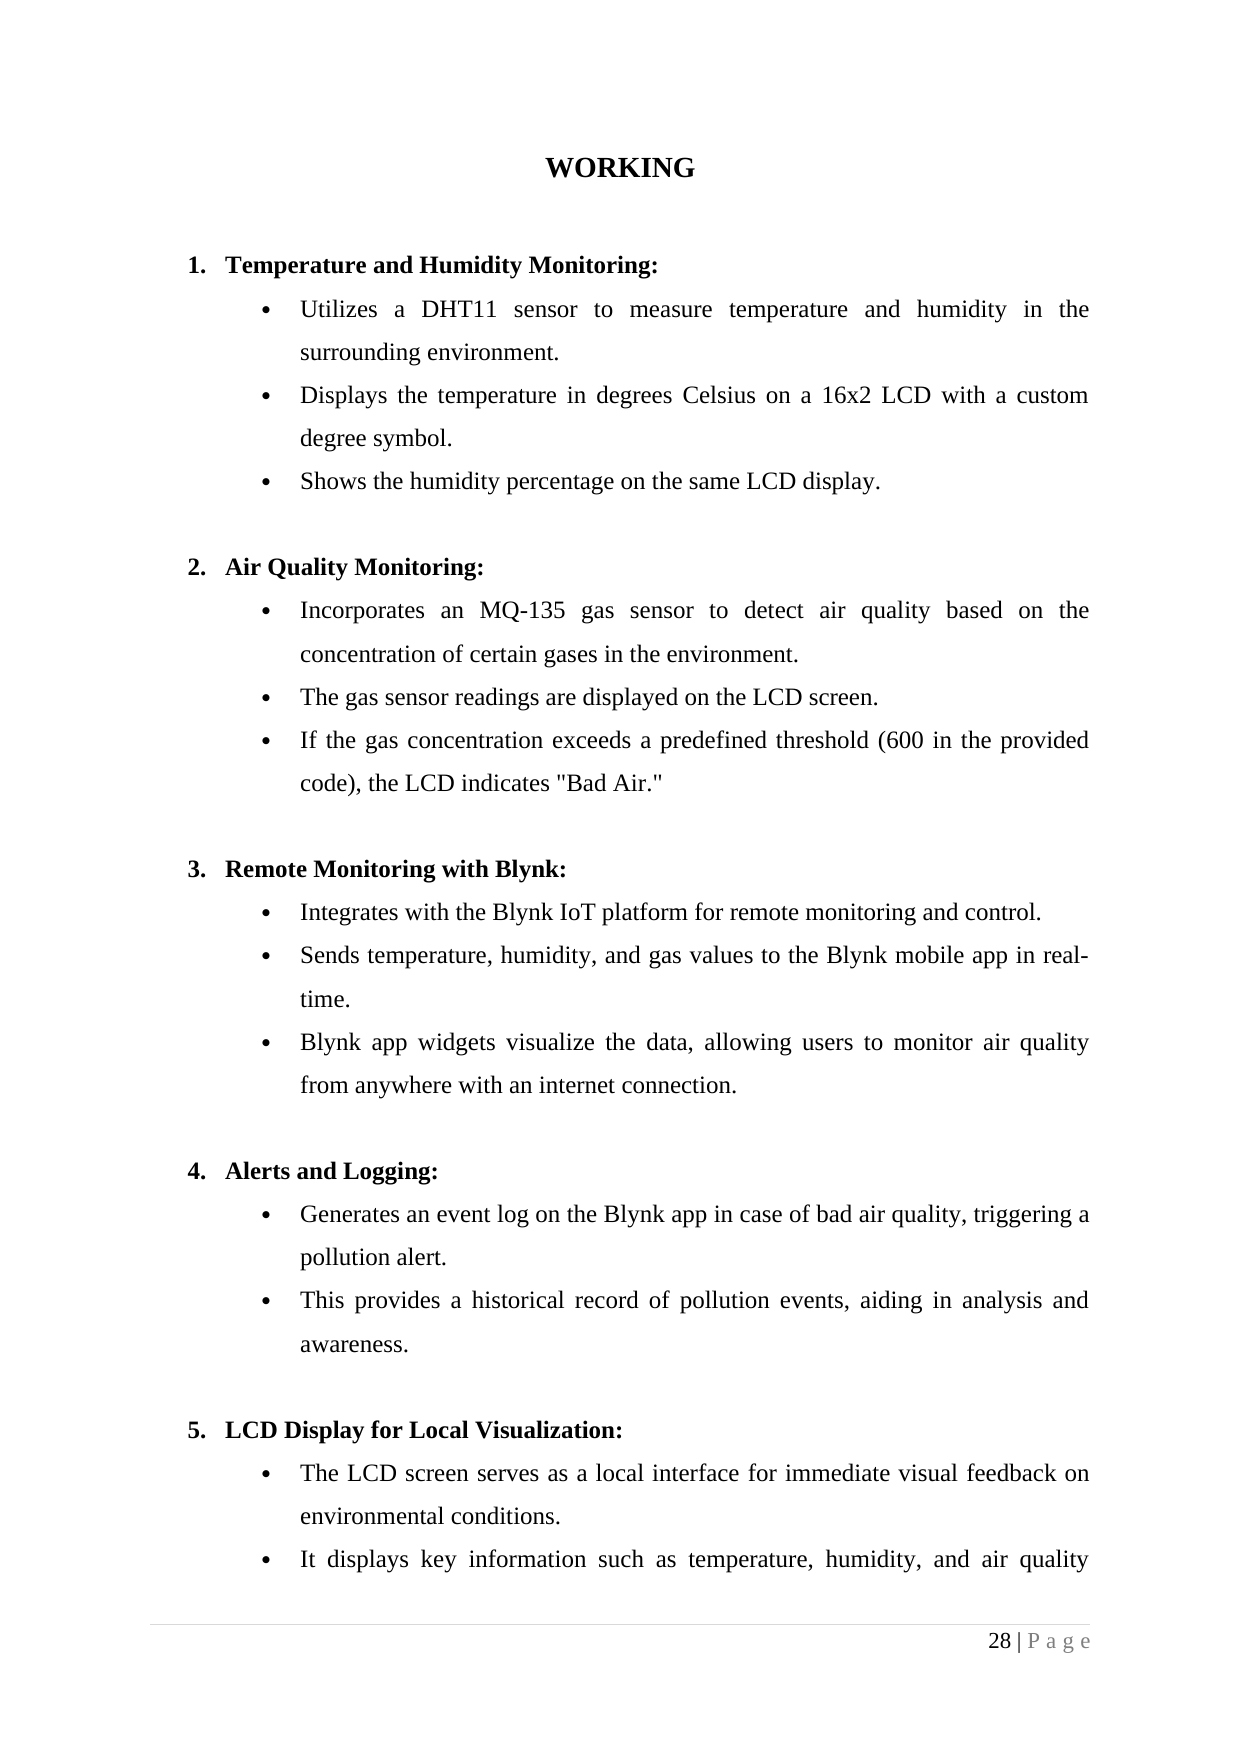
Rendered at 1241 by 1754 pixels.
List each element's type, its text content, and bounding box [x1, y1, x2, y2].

list Integrates with the Blynk IoT platform for remote monitoring and control. [262, 897, 1090, 926]
list If the gas concentration exceeds a predefined threshold (600 in the provided code), the LCD indicates "Bad Air." [262, 725, 1090, 797]
list Remote Monitoring with Blynk: [187, 854, 1090, 883]
list Displays the temperature in degrees Celsius on a 16x2 LCD with a custom degree symbol. [262, 380, 1090, 452]
list Incorporates an MQ-135 gas sensor to detect air quality based on the concentration of certain gases in the environment. [262, 596, 1090, 667]
list Air Quality Monitoring: [187, 552, 1090, 581]
list The gas sensor readings are displayed on the LCD screen. [262, 682, 1090, 711]
list Utilizes a DHT11 sensor to measure temperature and humidity in the surrounding environment. [262, 294, 1090, 366]
list Shows the humidity percentage on the same LCD display. [262, 466, 1090, 495]
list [262, 1544, 1090, 1573]
list Blynk app widgets visualize the data, allowing users to monitor air quality from anywhere with an internet connection. [262, 1027, 1090, 1099]
list Generates an event log on the Blynk app in case of bad air quality, triggering a pollution alert. [262, 1199, 1090, 1271]
list Alerts and Logging: [187, 1156, 1090, 1185]
list This provides a historical record of pollution events, aiding in analysis and awareness. [262, 1286, 1090, 1357]
list The LCD screen serves as a local interface for immediate visual feedback on environmental conditions. [262, 1458, 1090, 1530]
list Temperature and Humidity Monitoring: [187, 251, 1090, 279]
list Sends temperature, humidity, and gas values to the Blynk mobile app in real-time. [262, 941, 1090, 1012]
text WORKING [150, 150, 1090, 183]
list LCD Display for Local Visualization: [187, 1415, 1090, 1444]
